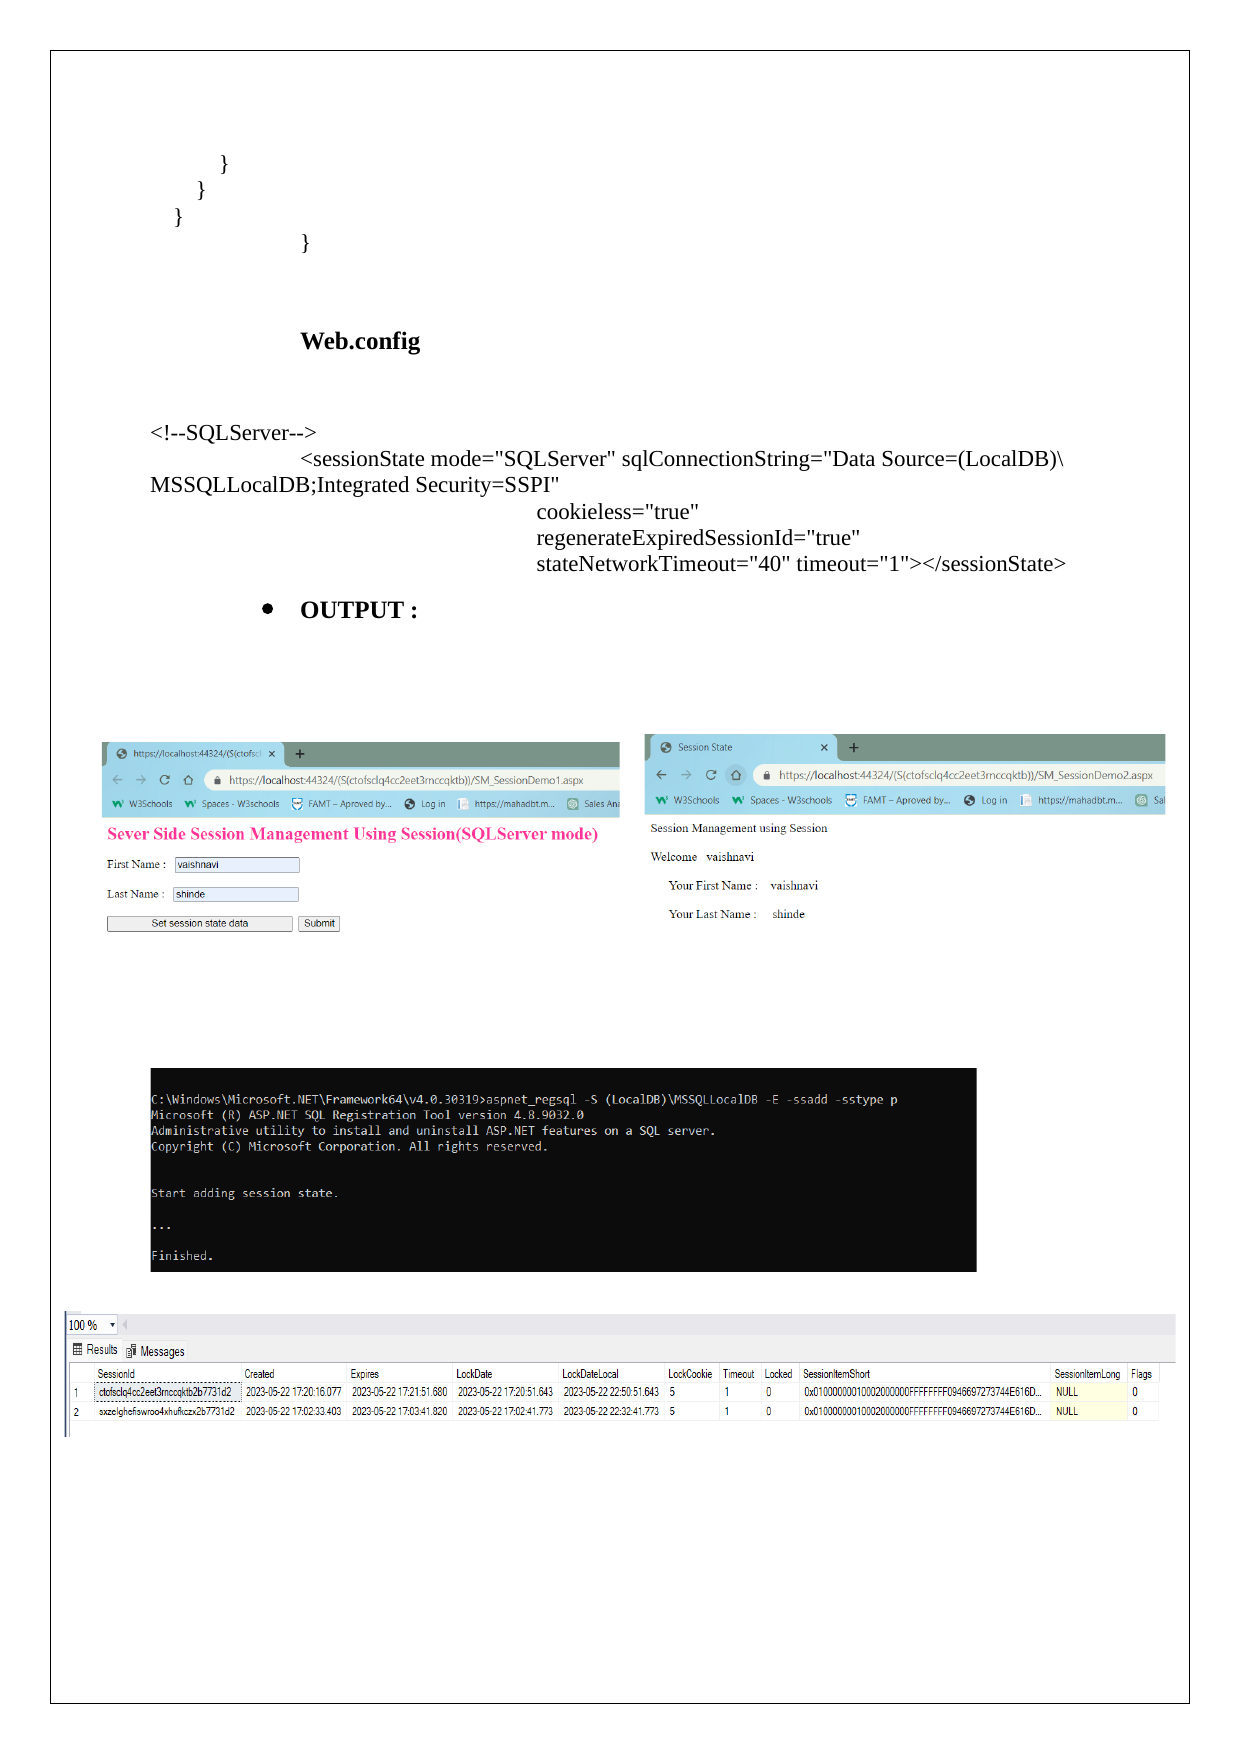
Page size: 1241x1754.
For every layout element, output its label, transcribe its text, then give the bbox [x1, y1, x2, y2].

text stateNetworkTimeout="40" timeout="1"></sessionState> [150, 550, 1090, 577]
list OUTPUT : [262, 596, 1090, 625]
list } [300, 229, 1090, 255]
list Web.config [300, 326, 1090, 355]
text } [150, 150, 1090, 176]
picture [644, 734, 1166, 980]
picture [150, 1068, 977, 1272]
text <!--SQLServer--> [150, 419, 1090, 445]
picture [101, 742, 620, 957]
text } [150, 203, 1090, 229]
text regenerateExpiredSessionId="true" [150, 524, 1090, 550]
picture [64, 1311, 1176, 1437]
text } [150, 176, 1090, 203]
text cookieless="true" [150, 498, 1090, 524]
text <sessionState mode="SQLServer" sqlConnectionString="Data Source=(LocalDB)\MSSQLLocalDB;Integrated Security=SSPI" [150, 445, 1090, 498]
